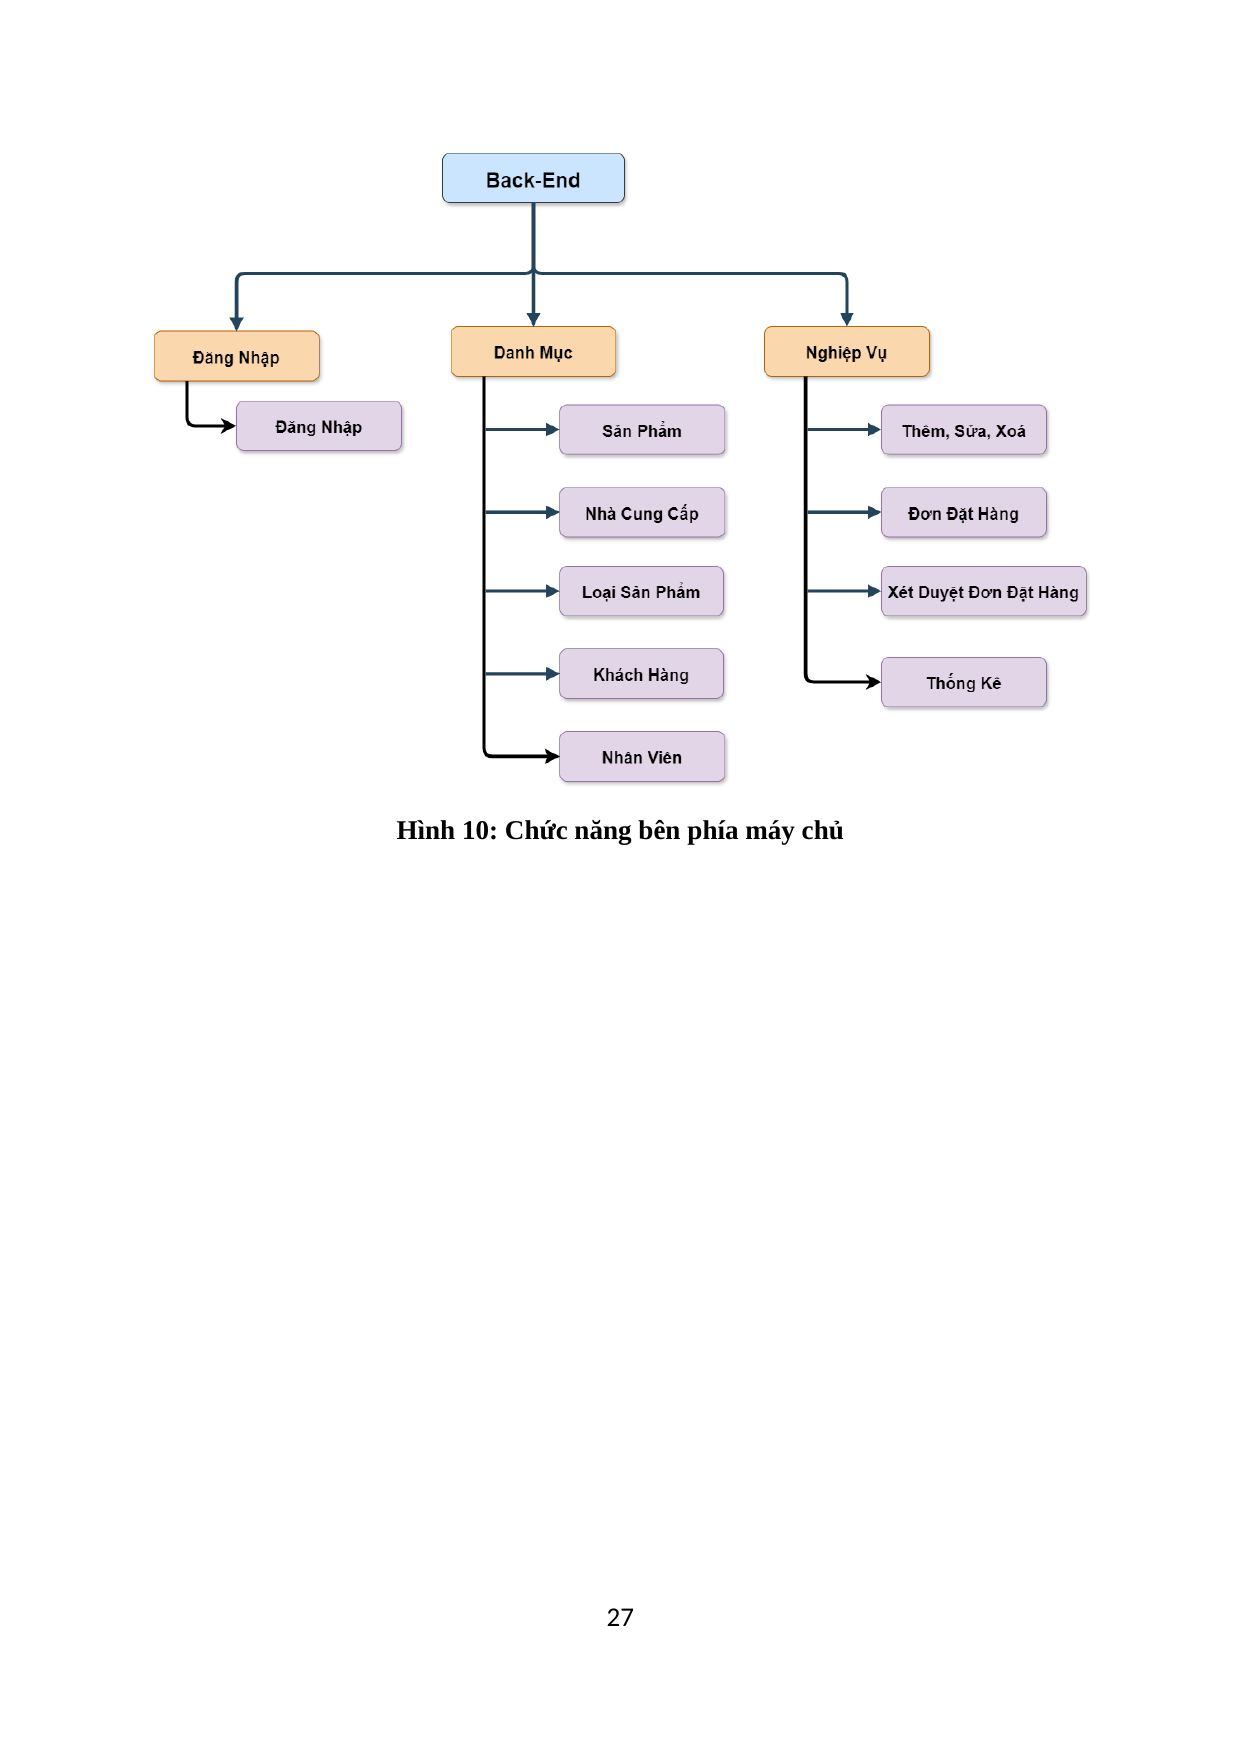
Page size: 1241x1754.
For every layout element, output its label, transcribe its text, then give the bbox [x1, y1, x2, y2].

picture [150, 150, 1091, 787]
text Hình 10: Chức năng bên phía máy chủ [150, 814, 1090, 845]
